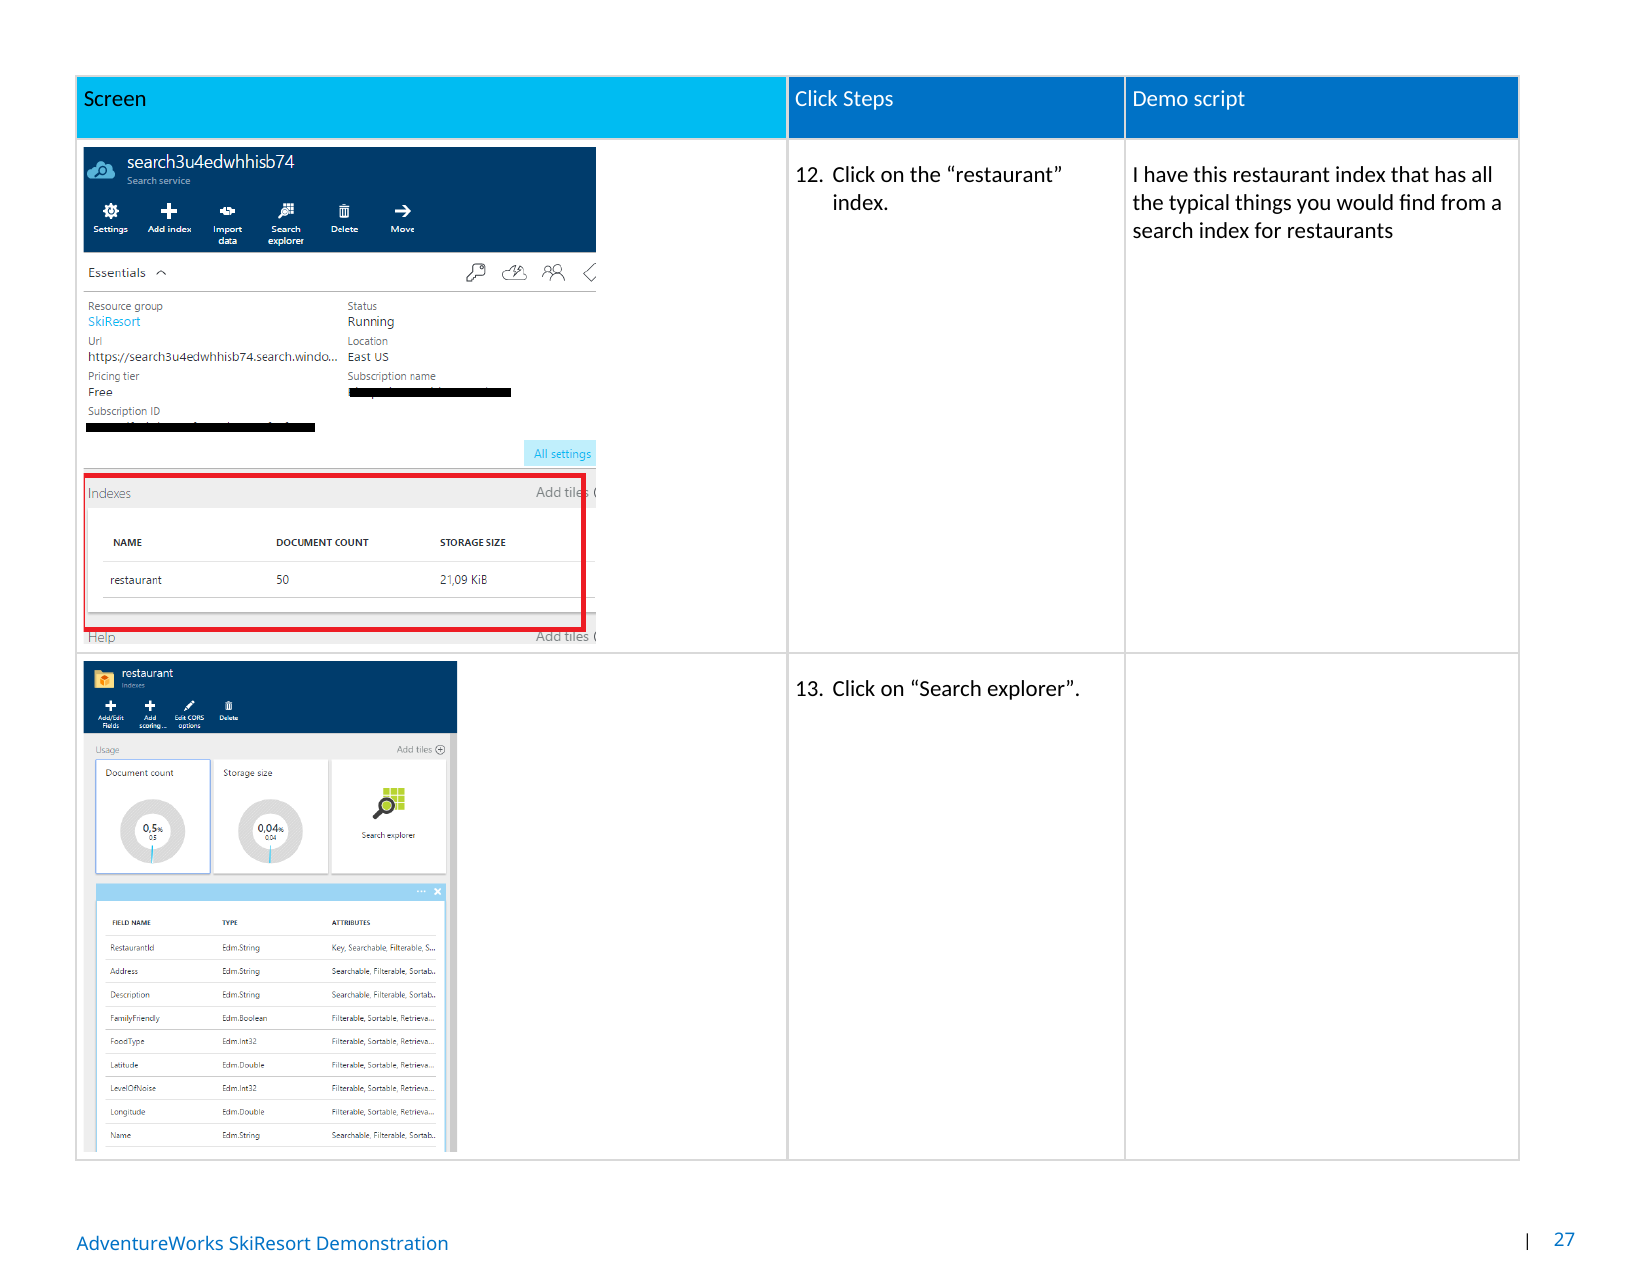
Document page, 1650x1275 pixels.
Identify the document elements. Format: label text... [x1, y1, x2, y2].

table_header Demo script [1126, 77, 1518, 138]
picture [83, 147, 596, 644]
table_cell Click on “Search explorer”. [789, 654, 1124, 1159]
table_cell Click on the “restaurant” index. [789, 140, 1124, 652]
table_header Screen [77, 77, 786, 138]
table_cell I have this restaurant index that has all the typical things you would find from a search index for restaurants [1126, 140, 1518, 652]
table_cell [77, 140, 786, 652]
table_cell [77, 654, 786, 1159]
table_cell [1126, 654, 1518, 1159]
table_header Click Steps [789, 77, 1124, 138]
picture [83, 661, 458, 1152]
